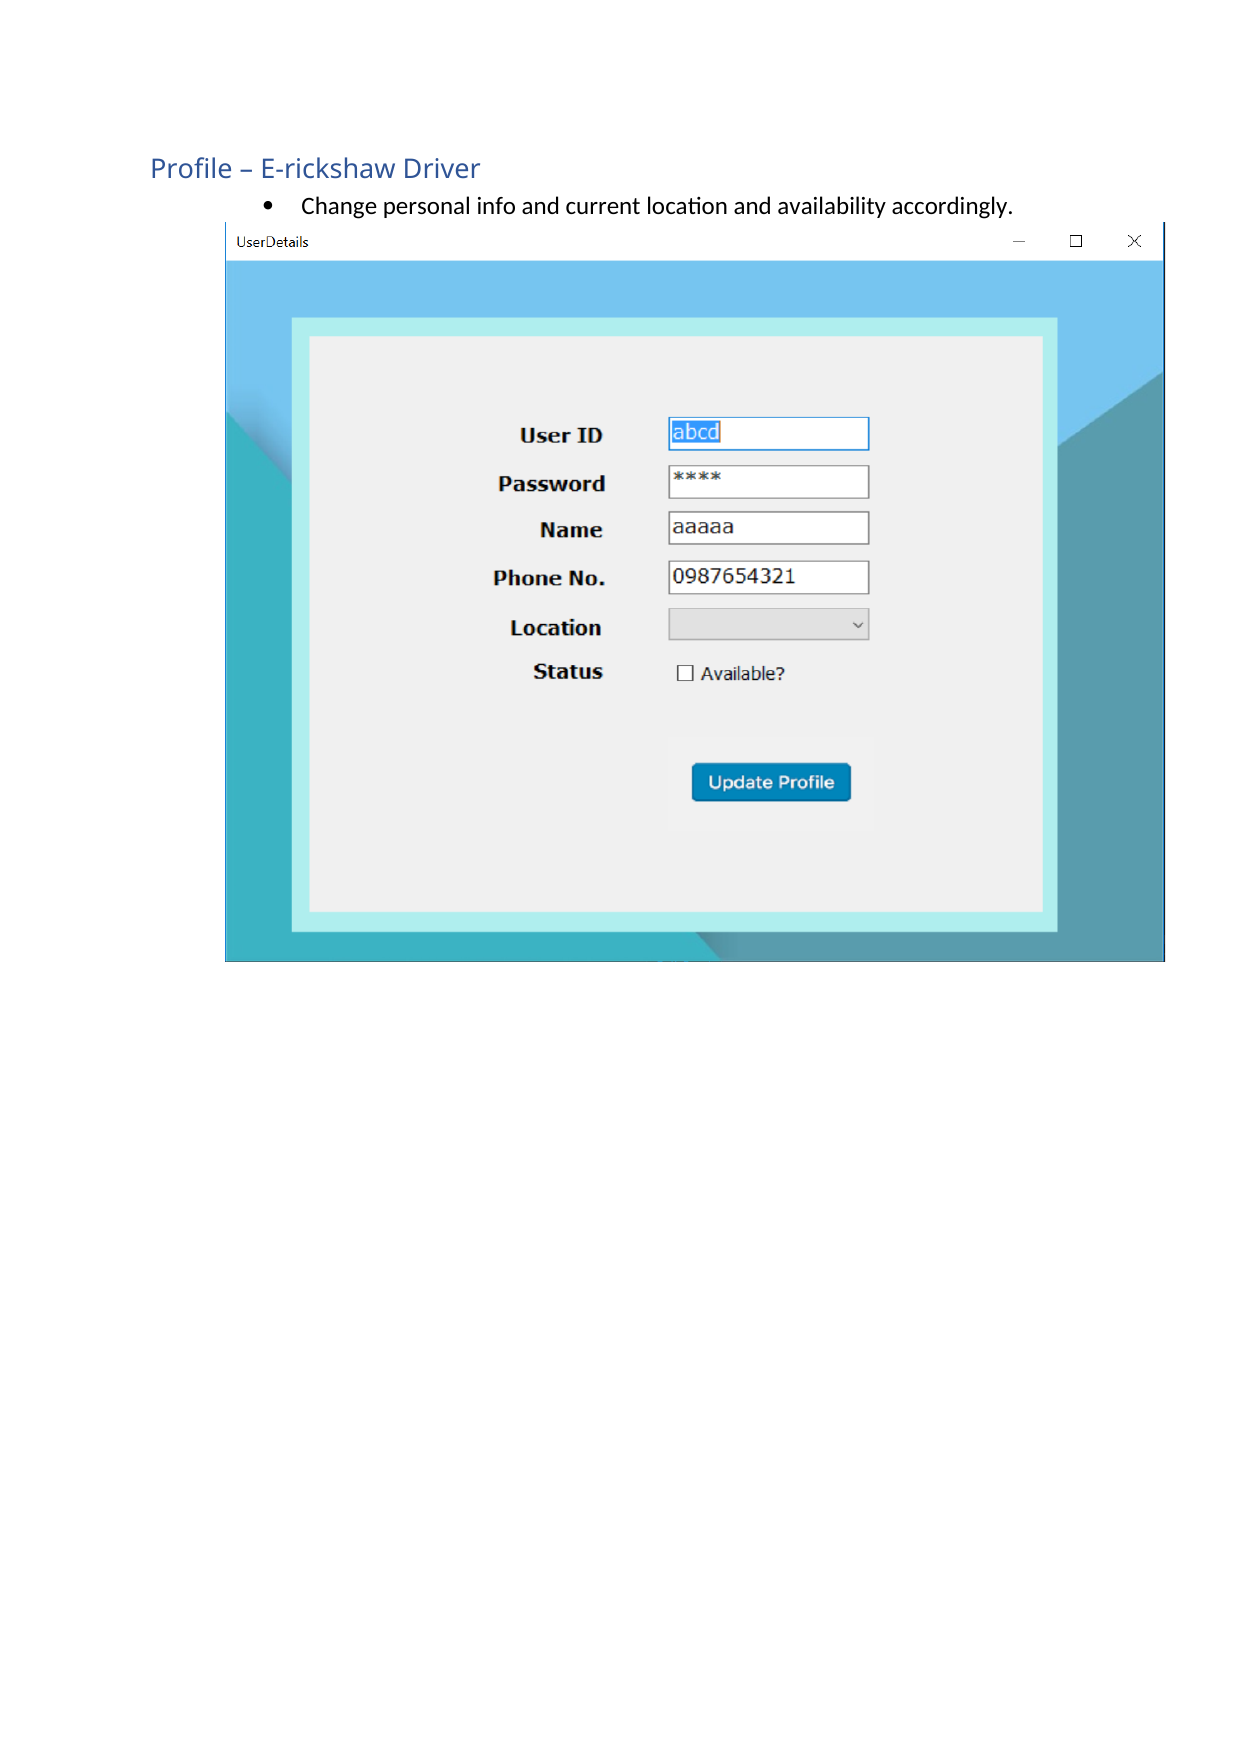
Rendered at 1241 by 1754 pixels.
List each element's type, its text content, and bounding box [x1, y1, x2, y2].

picture [225, 222, 1166, 962]
subtitle Profile – E-rickshaw Driver [150, 150, 1090, 187]
